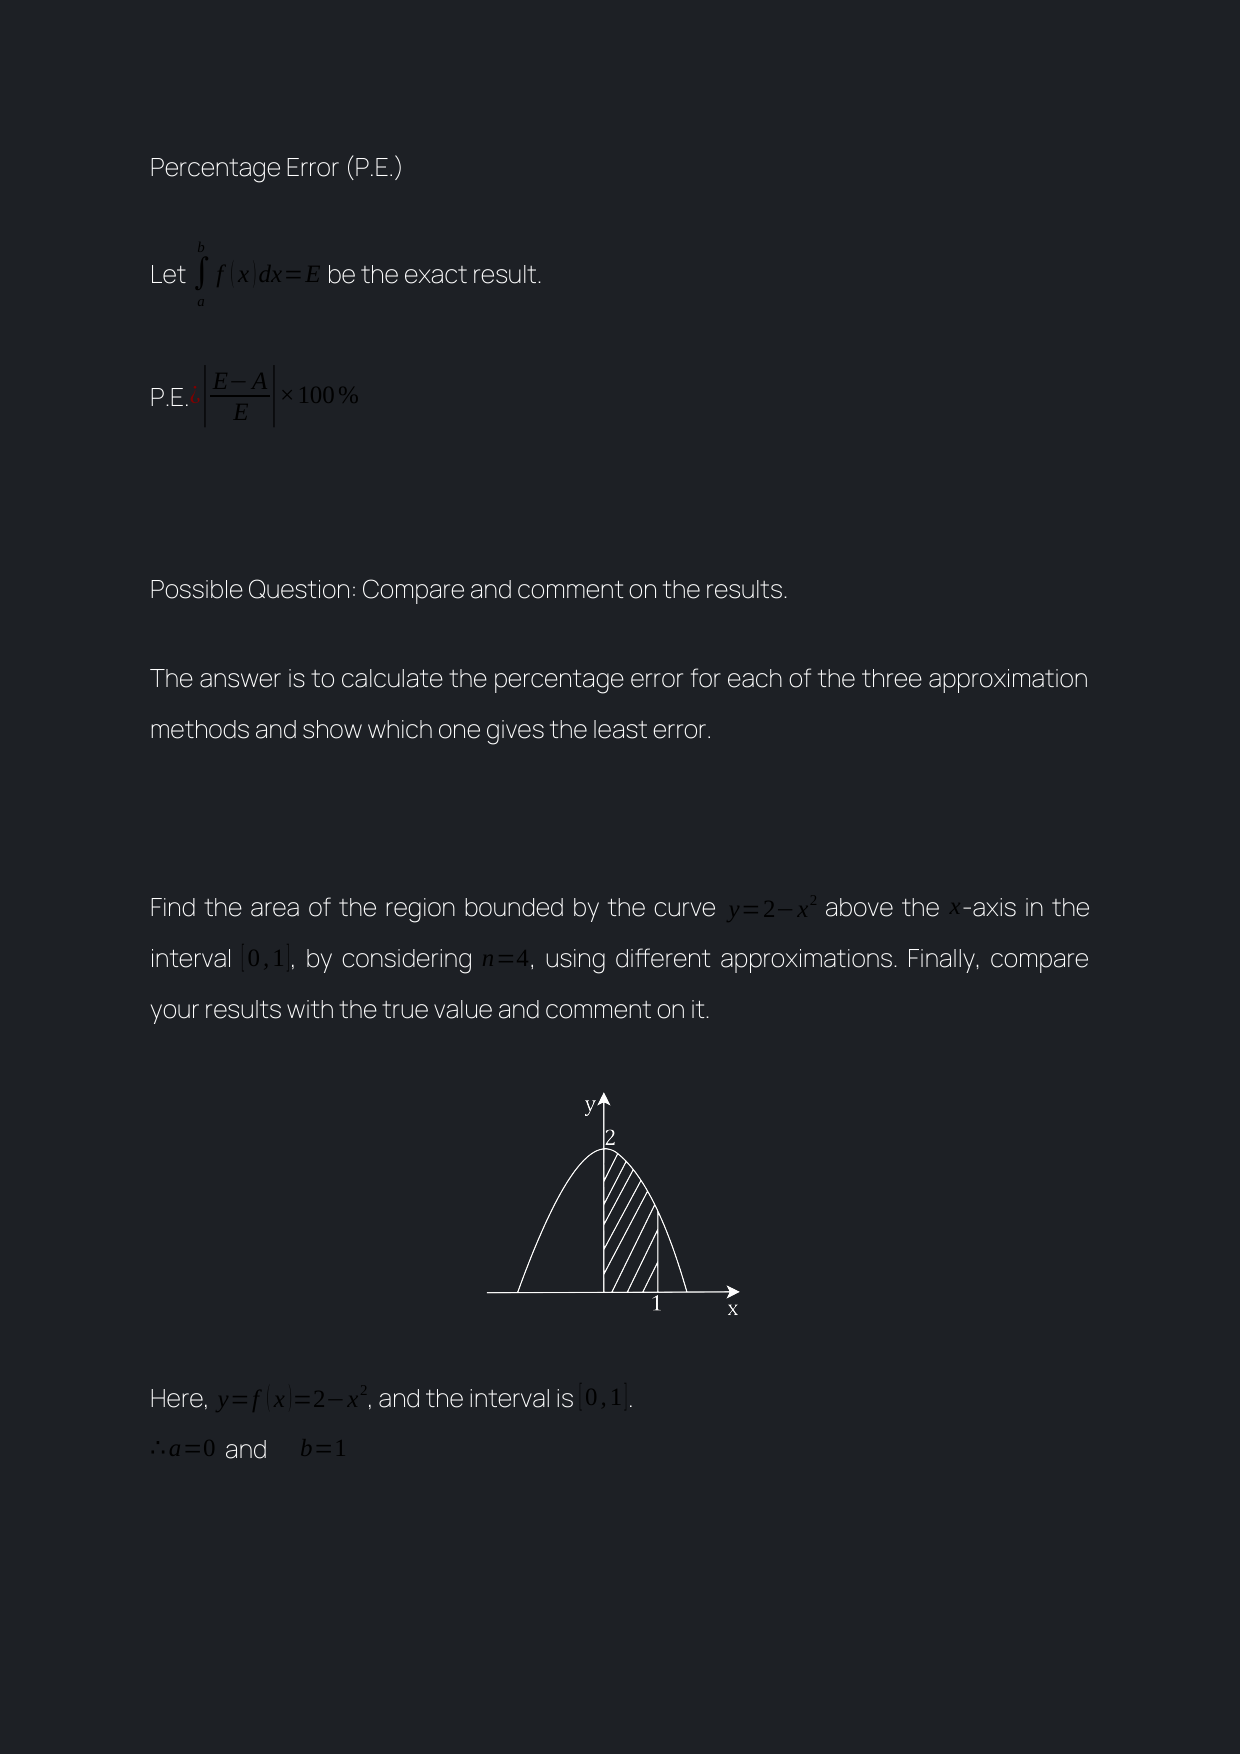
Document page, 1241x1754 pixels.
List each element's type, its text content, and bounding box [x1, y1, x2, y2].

text Percentage Error (P.E.) [150, 150, 1090, 184]
picture [475, 1081, 765, 1326]
text Possible Question: Compare and comment on the results. [150, 572, 1090, 606]
text The answer is to calculate the percentage error for each of the three approximation methods and show which one gives the least error. [150, 661, 1090, 746]
text Let be the exact result. [150, 239, 1090, 309]
text Find the area of the region bounded by the curve above the -axis in the interval , by considering , using different approximations. Finally, compare your results with the true value and comment on it. [150, 890, 1090, 1026]
text and [150, 1432, 1090, 1466]
text P.E. [150, 364, 1090, 429]
text Here, , and the interval is . [150, 1380, 1090, 1414]
